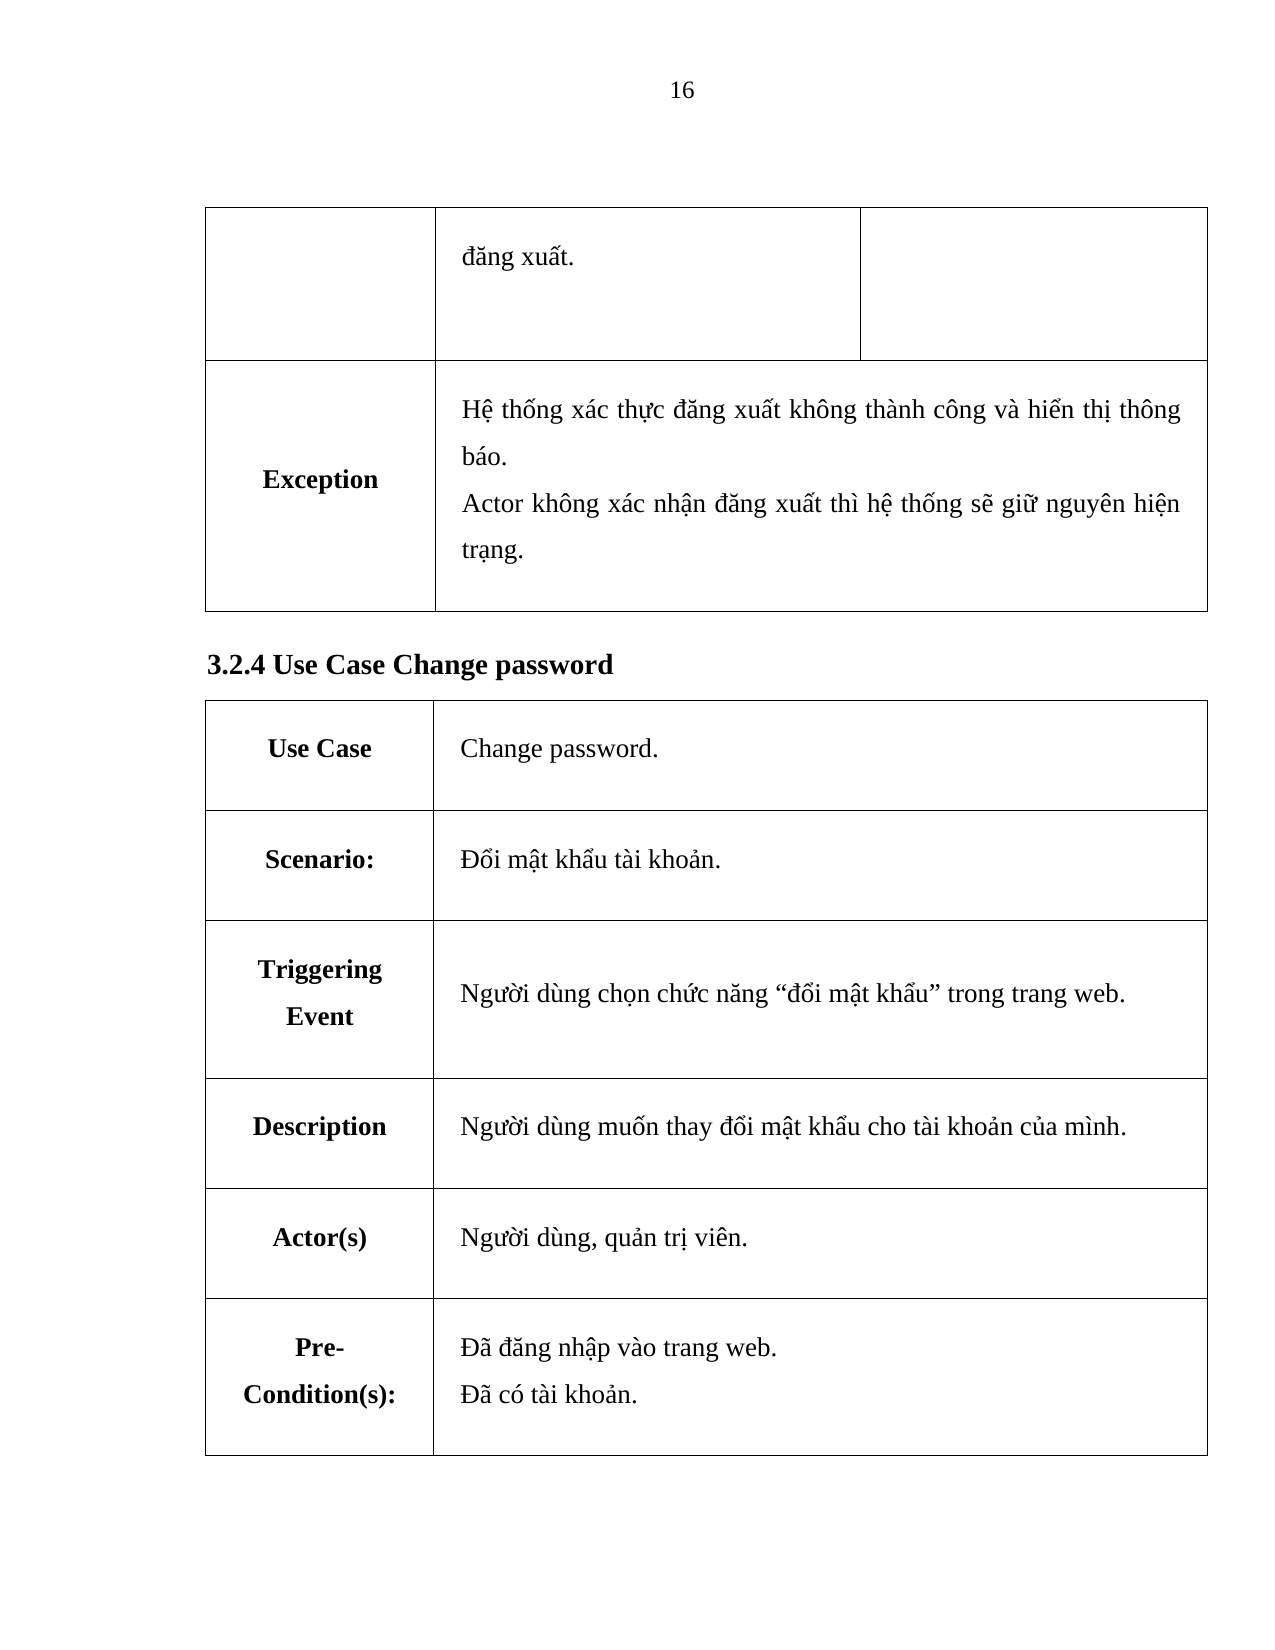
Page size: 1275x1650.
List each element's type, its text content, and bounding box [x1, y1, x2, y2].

table_cell Triggering Event [206, 921, 433, 1077]
table_header Use Case [206, 701, 433, 810]
table_cell Người dùng, quản trị viên. [434, 1189, 1207, 1298]
table_cell Hệ thống xác thực đăng xuất không thành công và hiển thị thông báo. Actor không xác nhận đăng xuất thì hệ thống sẽ giữ nguyên hiện trạng. [436, 361, 1207, 611]
table_header Change password. [434, 701, 1207, 810]
table_cell Người dùng muốn thay đổi mật khẩu cho tài khoản của mình. [434, 1079, 1207, 1188]
table_cell Exception [206, 361, 435, 611]
table_cell Actor(s) [206, 1189, 433, 1298]
table_cell Scenario: [206, 811, 433, 920]
table_cell Đổi mật khẩu tài khoản. [434, 811, 1207, 920]
table_cell Description [206, 1079, 433, 1188]
table_cell Người dùng chọn chức năng “đổi mật khẩu” trong trang web. [434, 921, 1207, 1077]
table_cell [861, 208, 1207, 360]
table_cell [434, 1299, 1207, 1455]
table_cell Pre-Condition(s): [206, 1299, 433, 1455]
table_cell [436, 208, 860, 360]
list 3.2.4 Use Case Change password [207, 647, 1157, 681]
